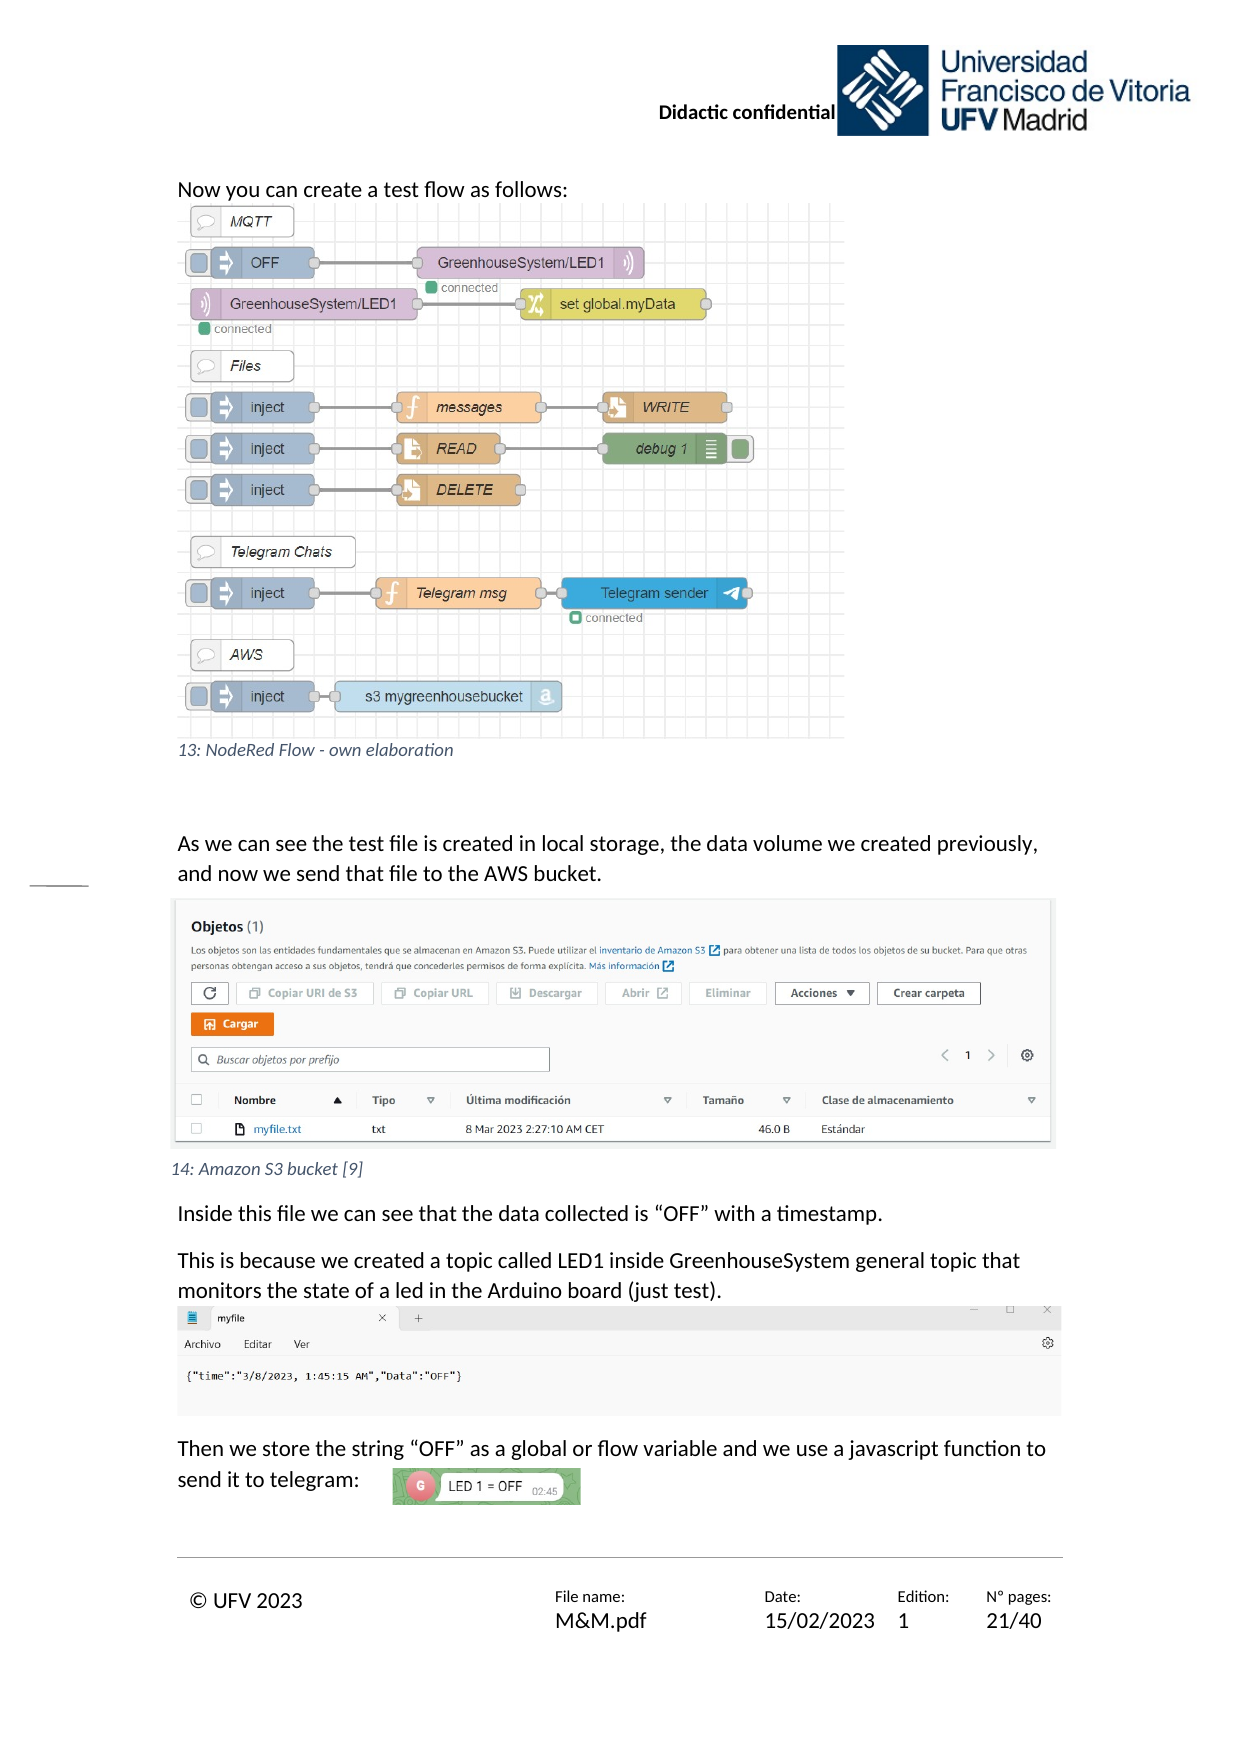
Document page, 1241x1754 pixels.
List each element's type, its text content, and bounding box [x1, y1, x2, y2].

text Then we store the string “OFF” as a global or flow variable and we use a javascript function to send it to telegram: [177, 1434, 1063, 1493]
picture [177, 1306, 1062, 1416]
text As we can see the test file is created in local storage, the data volume we created previously, and now we send that file to the AWS bucket. [177, 829, 1063, 887]
picture [170, 898, 1057, 1149]
text Now you can create a test flow as follows: [177, 176, 1063, 204]
picture [177, 203, 845, 739]
text 13: NodeRed Flow - own elaboration [177, 738, 1063, 761]
picture [392, 1468, 581, 1505]
picture [837, 45, 1213, 136]
